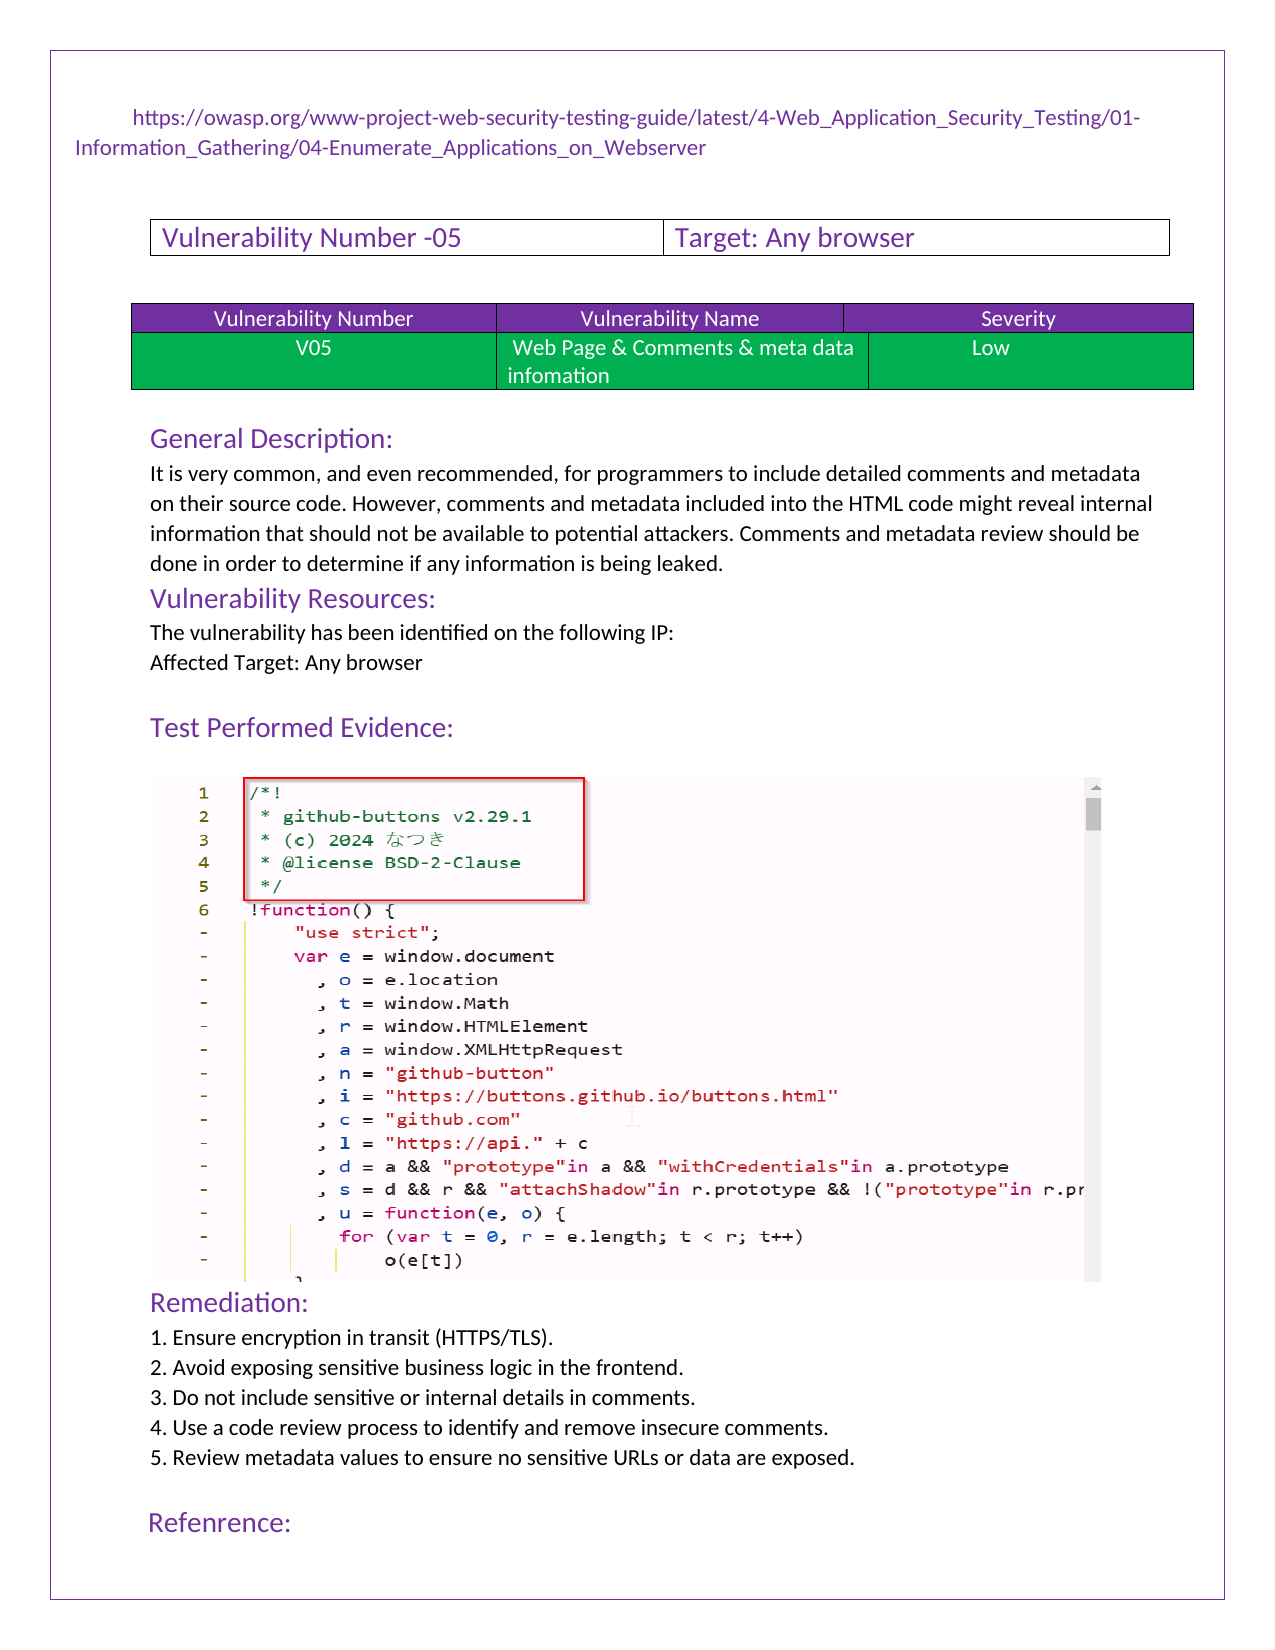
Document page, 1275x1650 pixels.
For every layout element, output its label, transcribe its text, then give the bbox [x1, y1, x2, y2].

table_header Target: Any browser [664, 220, 1169, 255]
list https://owasp.org/www-project-web-security-testing-guide/latest/4-Web_Application_Security_Testing/01-Information_Gathering/04-Enumerate_Applications_on_Webserver [75, 103, 1170, 161]
list Remediation: [150, 1284, 1170, 1320]
table_header Severity [844, 304, 1193, 332]
table_header Vulnerability Number [132, 304, 496, 332]
list Test Performed Evidence: [150, 709, 1170, 744]
table_cell Web Page & Comments & meta data infomation [497, 333, 868, 389]
list 5. Review metadata values to ensure no sensitive URLs or data are exposed. [150, 1443, 1170, 1472]
list It is very common, and even recommended, for programmers to include detailed comments and metadata on their source code. However, comments and metadata included into the HTML code might reveal internal information that should not be available to potential attackers. Comments and metadata review should be done in order to determine if any information is being leaked. [150, 459, 1170, 578]
list 2. Avoid exposing sensitive business logic in the frontend. [150, 1353, 1170, 1381]
table_header Vulnerability Number -05 [151, 220, 663, 255]
table_cell Low [869, 333, 1193, 389]
list The vulnerability has been identified on the following IP: [150, 618, 1170, 646]
list 4. Use a code review process to identify and remove insecure comments. [150, 1413, 1170, 1441]
list 3. Do not include sensitive or internal details in comments. [150, 1383, 1170, 1411]
table_header Vulnerability Name [497, 304, 843, 332]
picture [150, 777, 1102, 1282]
table_cell V05 [132, 333, 496, 389]
list Refenrence: [75, 1504, 1170, 1539]
list Vulnerability Resources: [150, 580, 1170, 615]
list General Description: [150, 421, 1170, 456]
list Affected Target: Any browser [150, 648, 1170, 676]
list 1. Ensure encryption in transit (HTTPS/TLS). [150, 1323, 1170, 1351]
